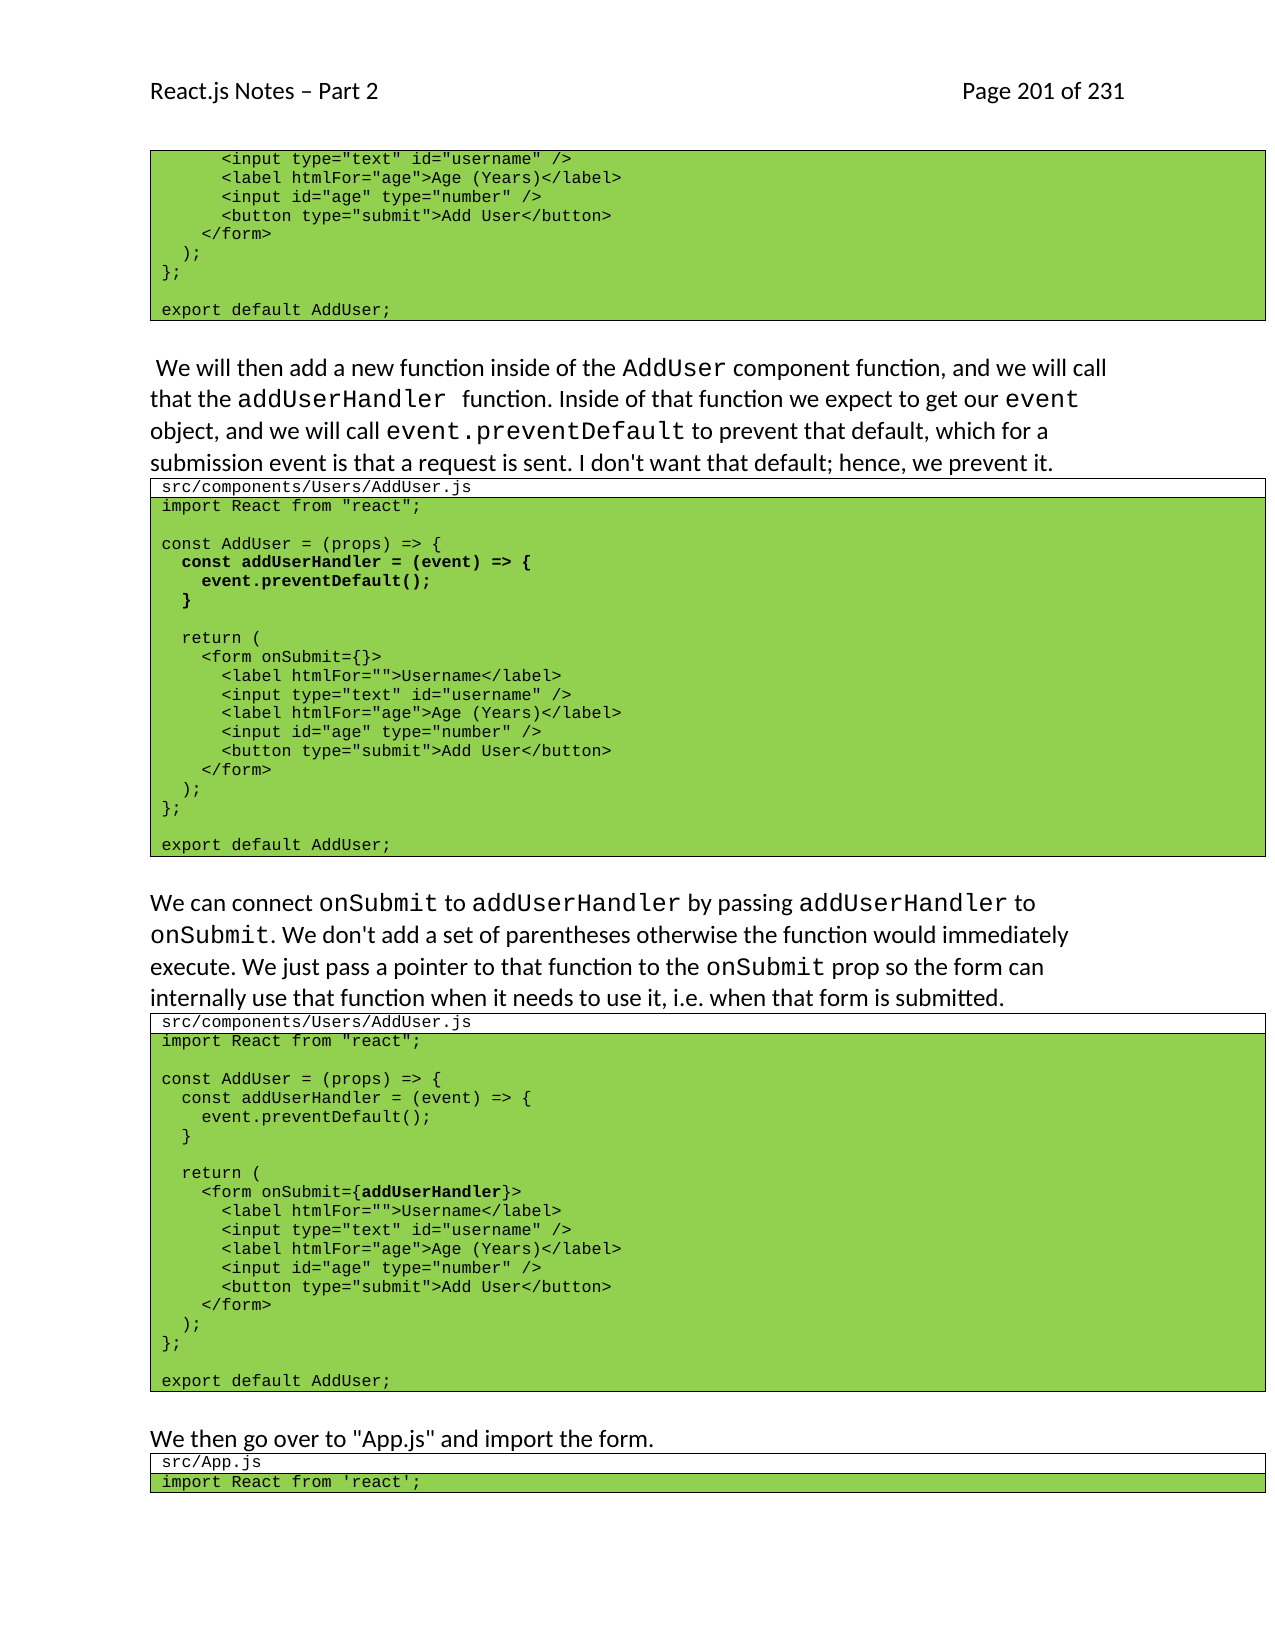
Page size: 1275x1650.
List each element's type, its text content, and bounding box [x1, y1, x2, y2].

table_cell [151, 151, 1265, 320]
table_cell import React from "react"; const AddUser = (props) => { const addUserHandler = (event) => { event.preventDefault(); } return ( <form onSubmit={}> <label htmlFor="">Username</label> <input type="text" id="username" /> <label htmlFor="age">Age (Years)</label> <input id="age" type="number" /> <button type="submit">Add User</button> </form> ); }; export default AddUser; [151, 498, 1265, 856]
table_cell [151, 1474, 1265, 1492]
table_header src/components/Users/AddUser.js [151, 1014, 1265, 1032]
text We can connect onSubmit to addUserHandler by passing addUserHandler to onSubmit. We don't add a set of parentheses otherwise the function would immediately execute. We just pass a pointer to that function to the onSubmit prop so the form can internally use that function when it needs to use it, i.e. when that form is submitted. [150, 887, 1125, 1013]
text We will then add a new function inside of the AddUser component function, and we will call that the addUserHandler function. Inside of that function we expect to get our event object, and we will call event.preventDefault to prevent that default, which for a submission event is that a request is sent. I don't want that default; hence, we prevent it. [150, 352, 1125, 478]
text We then go over to "App.js" and import the form. [150, 1423, 1125, 1453]
table_header src/App.js [151, 1454, 1265, 1473]
table_cell import React from "react"; const AddUser = (props) => { const addUserHandler = (event) => { event.preventDefault(); } return ( <form onSubmit={addUserHandler}> <label htmlFor="">Username</label> <input type="text" id="username" /> <label htmlFor="age">Age (Years)</label> <input id="age" type="number" /> <button type="submit">Add User</button> </form> ); }; export default AddUser; [151, 1034, 1265, 1391]
table_header src/components/Users/AddUser.js [151, 479, 1265, 497]
